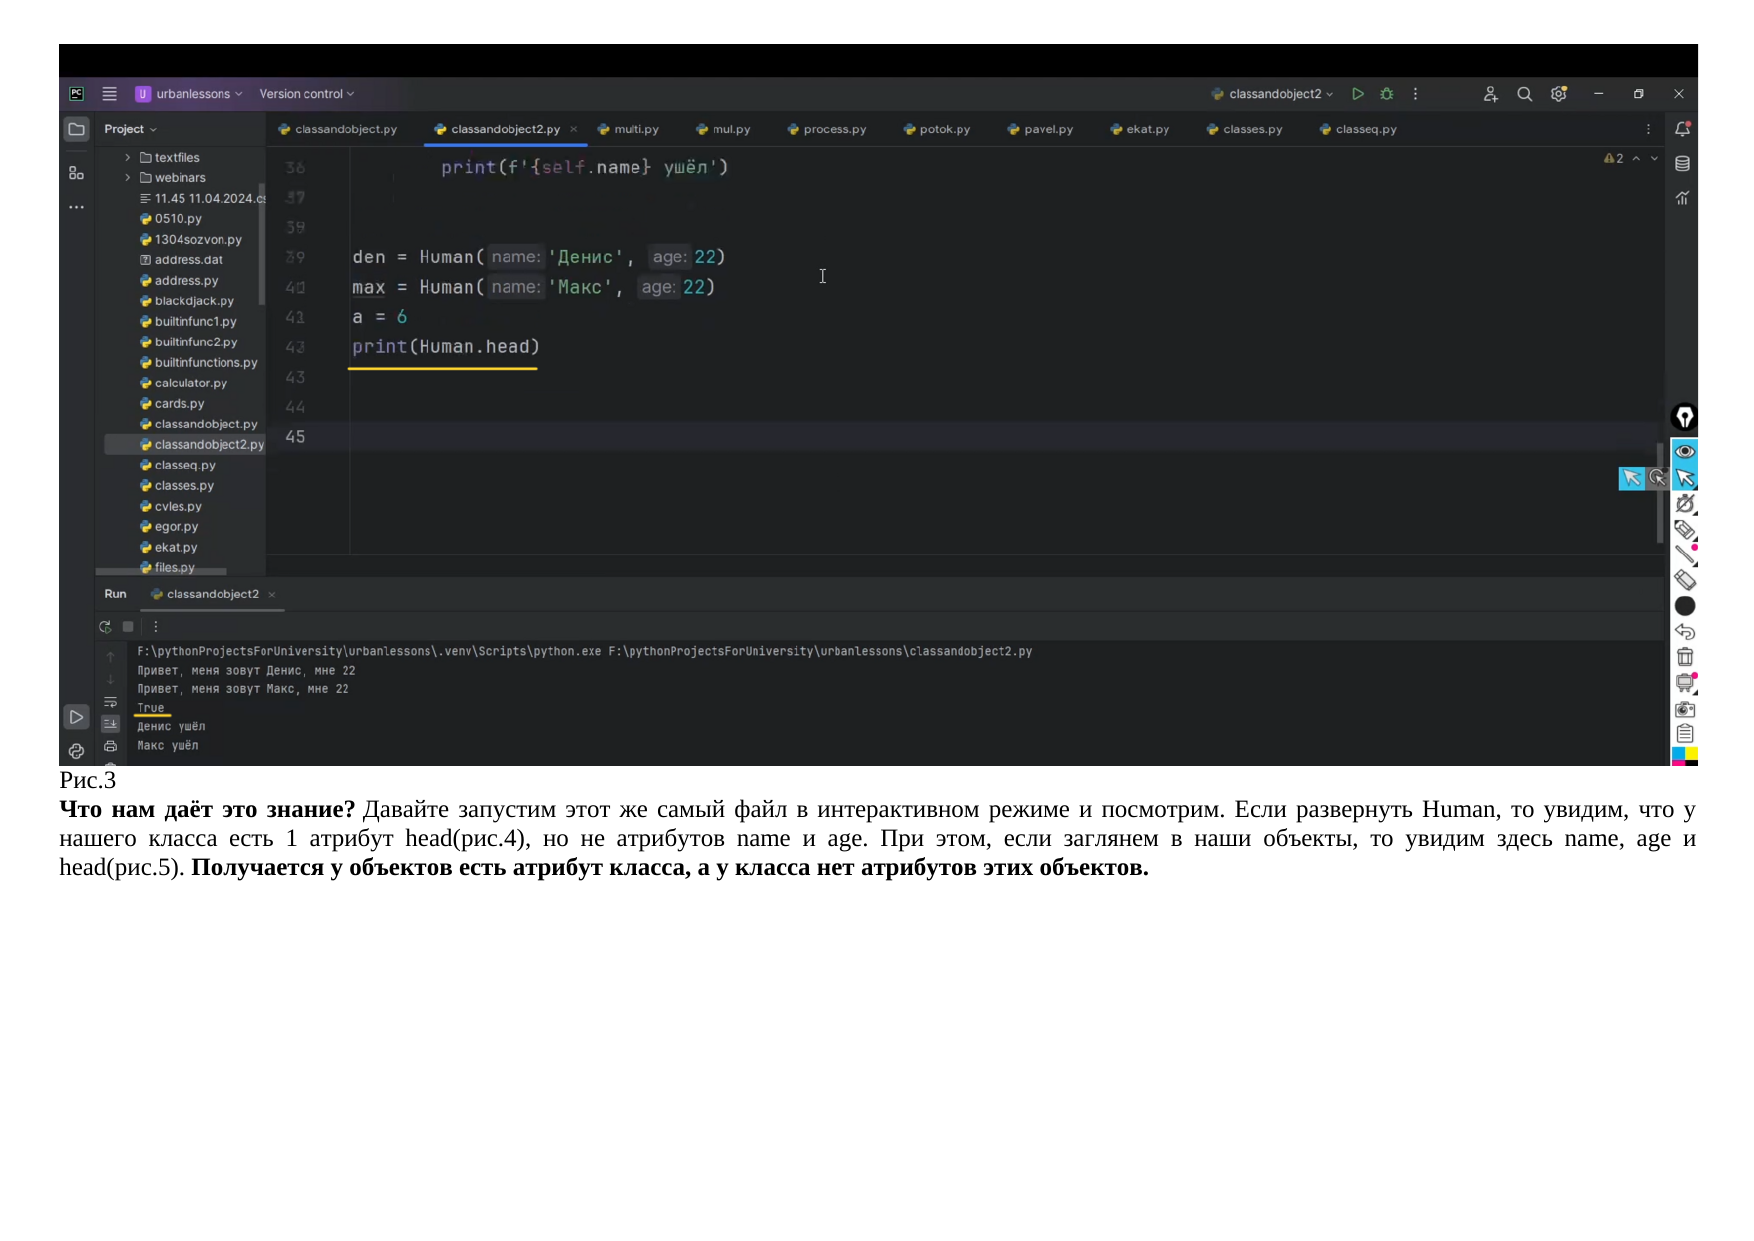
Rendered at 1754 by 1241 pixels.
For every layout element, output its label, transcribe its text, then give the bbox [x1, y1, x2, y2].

picture [59, 44, 1699, 766]
text Рис.3 [59, 766, 1698, 794]
text Что нам даёт это знание? Давайте запустим этот же самый файл в интерактивном режиме и посмотрим. Если развернуть Human, то увидим, что у нашего класса есть 1 атрибут head(рис.4), но не атрибутов name и age. При этом, если заглянем в наши объекты, то увидим здесь name, age и head(рис.5). Получается у объектов есть атрибут класса, а у класса нет атрибутов этих объектов. [59, 794, 1698, 881]
